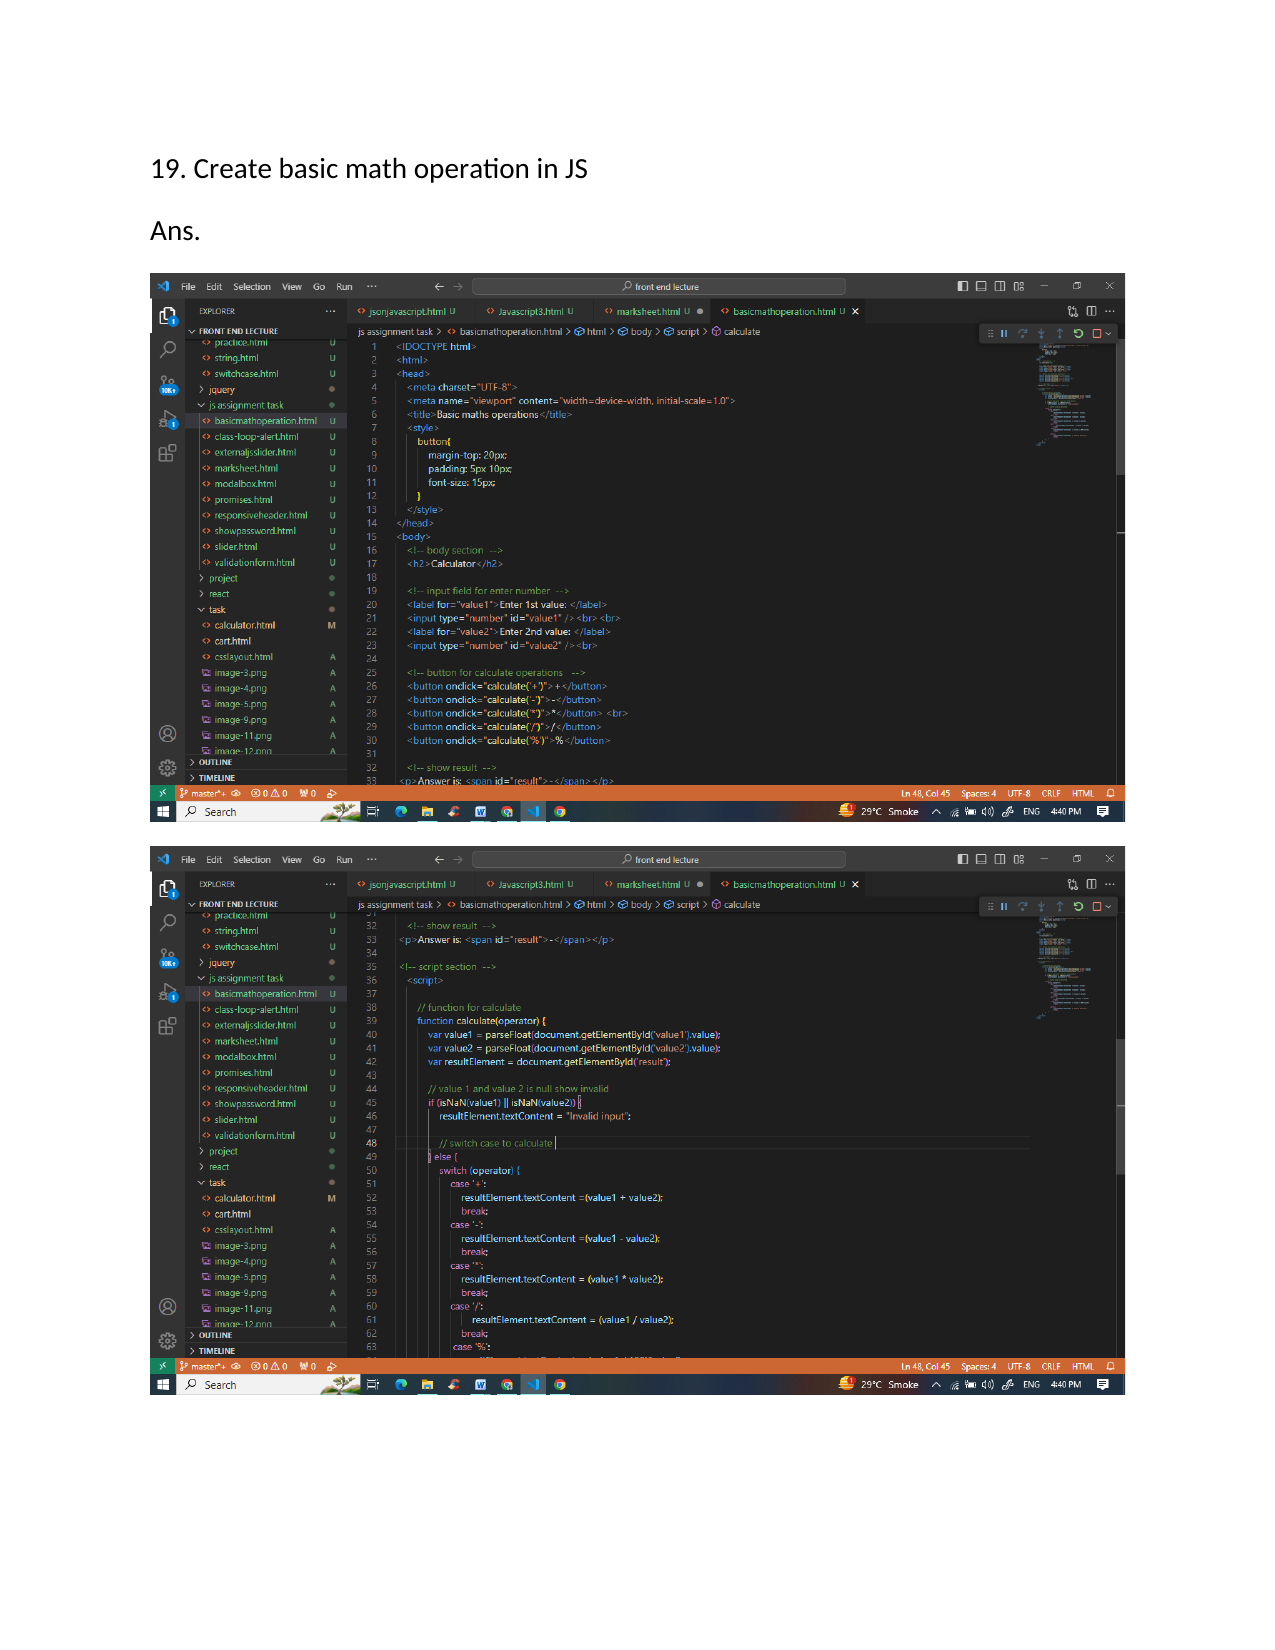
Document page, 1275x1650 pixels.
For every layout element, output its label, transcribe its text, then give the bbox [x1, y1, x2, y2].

picture [150, 846, 1125, 1395]
picture [150, 273, 1125, 822]
text 19. Create basic math operation in JS [150, 150, 1125, 186]
text Ans. [150, 212, 1125, 247]
